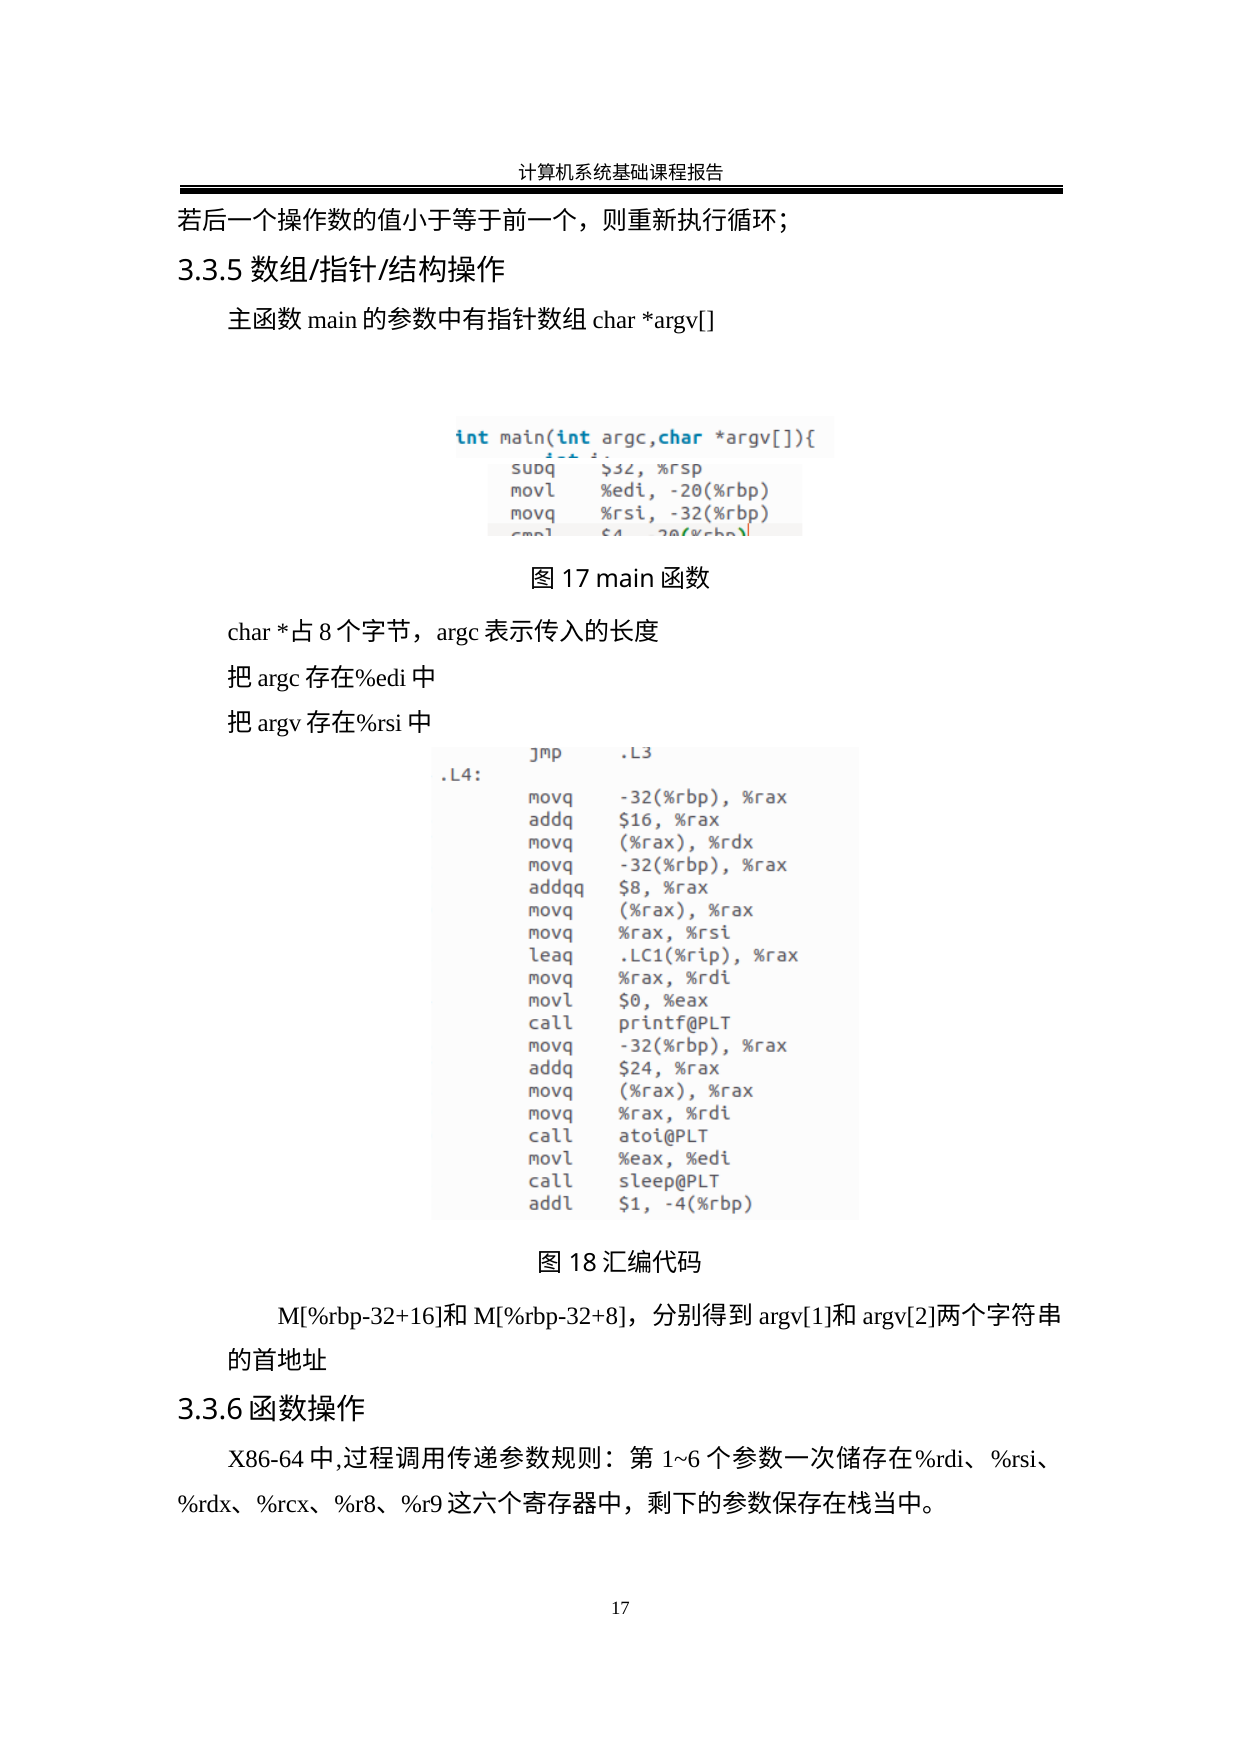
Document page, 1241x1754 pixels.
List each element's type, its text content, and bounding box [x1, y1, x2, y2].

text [177, 201, 1063, 237]
text 图 18 汇编代码 [177, 1242, 1063, 1278]
text 把argc存在%edi中 [177, 657, 1063, 693]
picture [455, 416, 835, 458]
text 3.3.6函数操作 [177, 1386, 1063, 1428]
picture [431, 747, 859, 1220]
text 把argv存在%rsi中 [177, 702, 1063, 739]
text char *占8个字节，argc表示传入的长度 [177, 612, 1063, 648]
picture [487, 464, 803, 536]
text 3.3.5 数组/指针/结构操作 [177, 246, 1063, 288]
text X86-64中,过程调用传递参数规则：第1~6个参数一次储存在%rdi、%rsi、%rdx、%rcx、%r8、%r9这六个寄存器中，剩下的参数保存在栈当中。 [177, 1439, 1063, 1520]
text M[%rbp-32+16]和M[%rbp-32+8]，分别得到argv[1]和argv[2]两个字符串的首地址 [227, 1295, 1063, 1377]
text 主函数main的参数中有指针数组char *argv[] [177, 299, 1063, 335]
text 图 17 main函数 [177, 559, 1063, 595]
